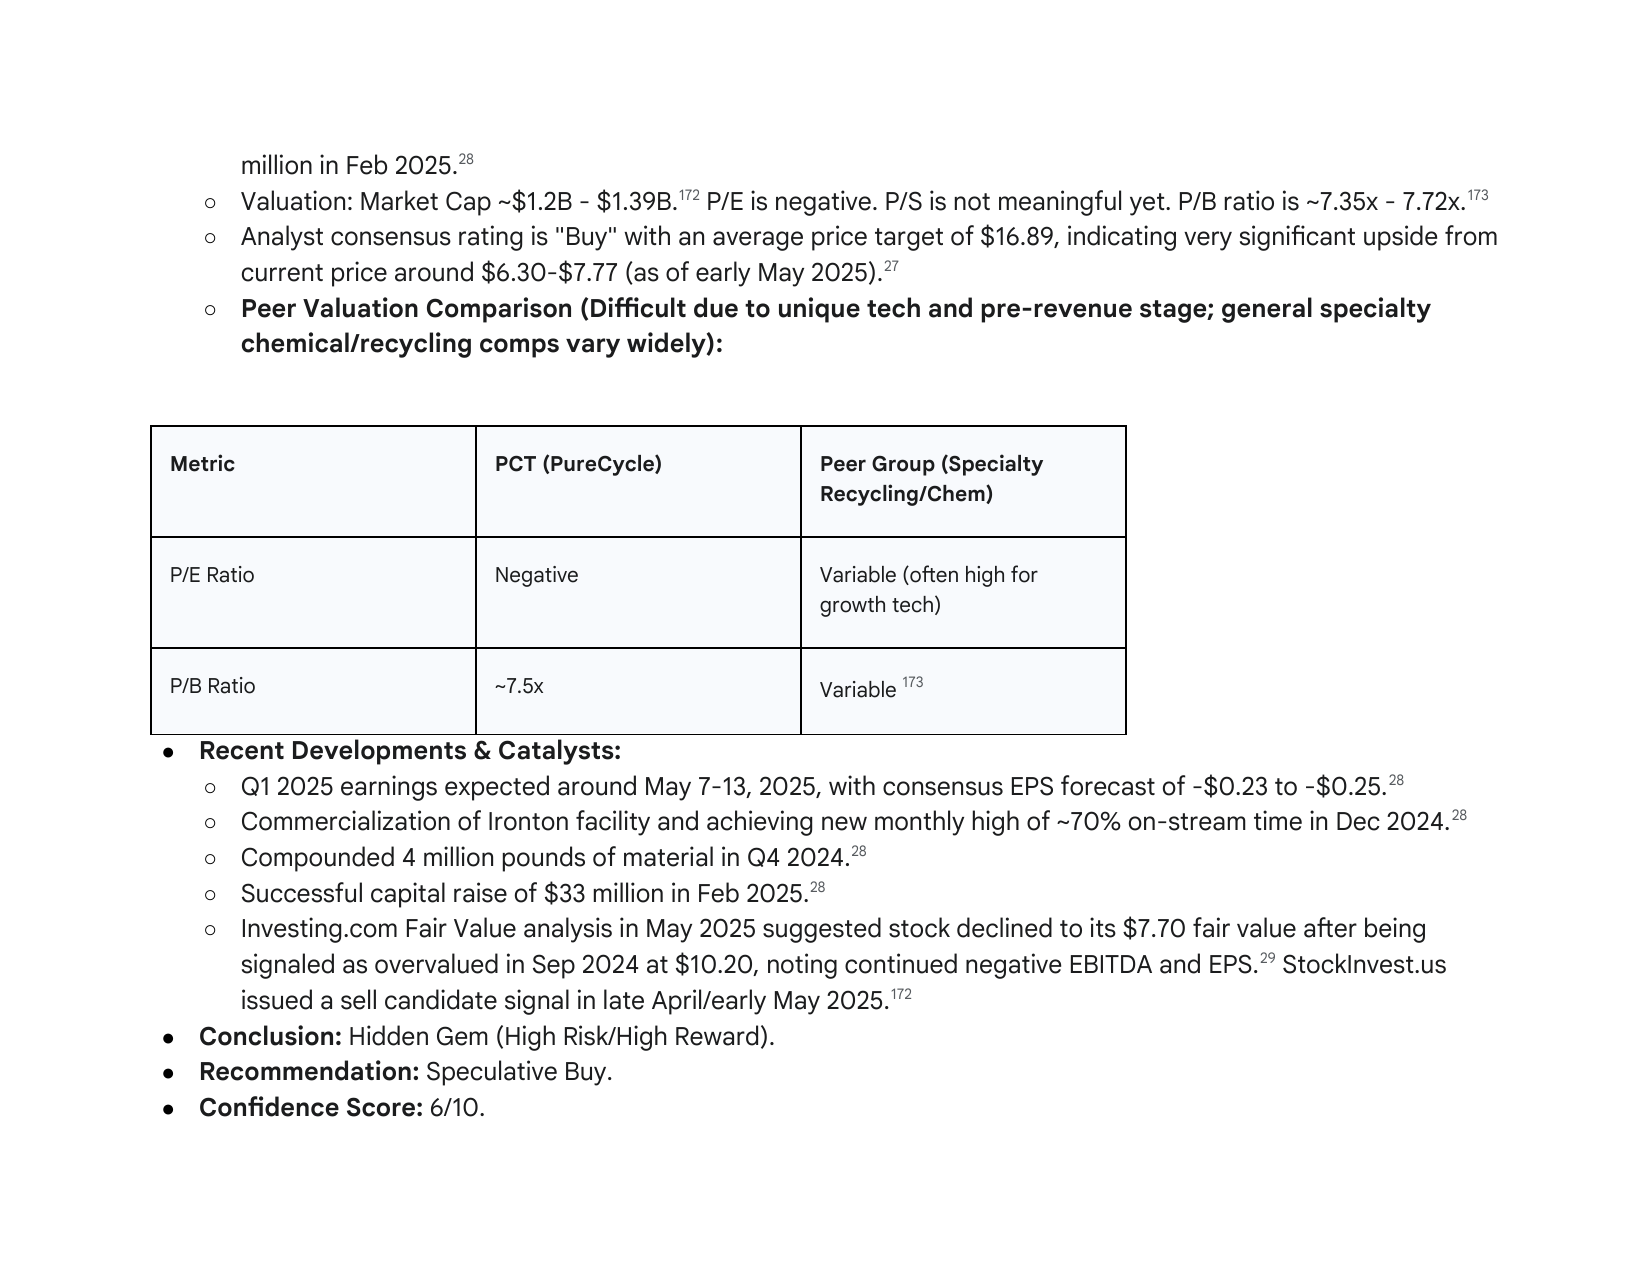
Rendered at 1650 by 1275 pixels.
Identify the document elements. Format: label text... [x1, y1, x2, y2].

list Q1 2025 earnings expected around May 7-13, 2025, with consensus EPS forecast of -$0.23 to -$0.25.28 [203, 771, 1500, 802]
list Investing.com Fair Value analysis in May 2025 suggested stock declined to its $7.70 fair value after being signaled as overvalued in Sep 2024 at $10.20, noting continued negative EBITDA and EPS.29 StockInvest.us issued a sell candidate signal in late April/early May 2025.172 [203, 914, 1500, 1017]
list Recommendation: Speculative Buy. [161, 1057, 1500, 1088]
list Successful capital raise of $33 million in Feb 2025.28 [203, 878, 1500, 909]
list Recent Developments & Catalysts: [161, 735, 1500, 766]
list Peer Valuation Comparison (Difficult due to unique tech and pre-revenue stage; general specialty chemical/recycling comps vary widely): [203, 293, 1500, 360]
list Commercialization of Ironton facility and achieving new monthly high of ~70% on-stream time in Dec 2024.28 [203, 807, 1500, 838]
list Confidence Score: 6/10. [161, 1092, 1500, 1124]
table_cell Negative [477, 538, 800, 647]
table_header Metric [152, 427, 475, 536]
list Conclusion: Hidden Gem (High Risk/High Reward). [161, 1021, 1500, 1052]
list Compounded 4 million pounds of material in Q4 2024.28 [203, 842, 1500, 874]
table_header PCT (PureCycle) [477, 427, 800, 536]
table_cell P/B Ratio [152, 649, 475, 733]
table_cell P/E Ratio [152, 538, 475, 647]
table_cell ~7.5x [477, 649, 800, 733]
list Valuation: Market Cap ~$1.2B - $1.39B.172 P/E is negative. P/S is not meaningful yet. P/B ratio is ~7.35x - 7.72x.173 [203, 186, 1500, 217]
table_cell Variable 173 [802, 649, 1125, 733]
table_cell Variable (often high for growth tech) [802, 538, 1125, 647]
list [203, 150, 1500, 181]
list Analyst consensus rating is "Buy" with an average price target of $16.89, indicating very significant upside from current price around $6.30-$7.77 (as of early May 2025).27 [203, 221, 1500, 288]
table_header Peer Group (Specialty Recycling/Chem) [802, 427, 1125, 536]
